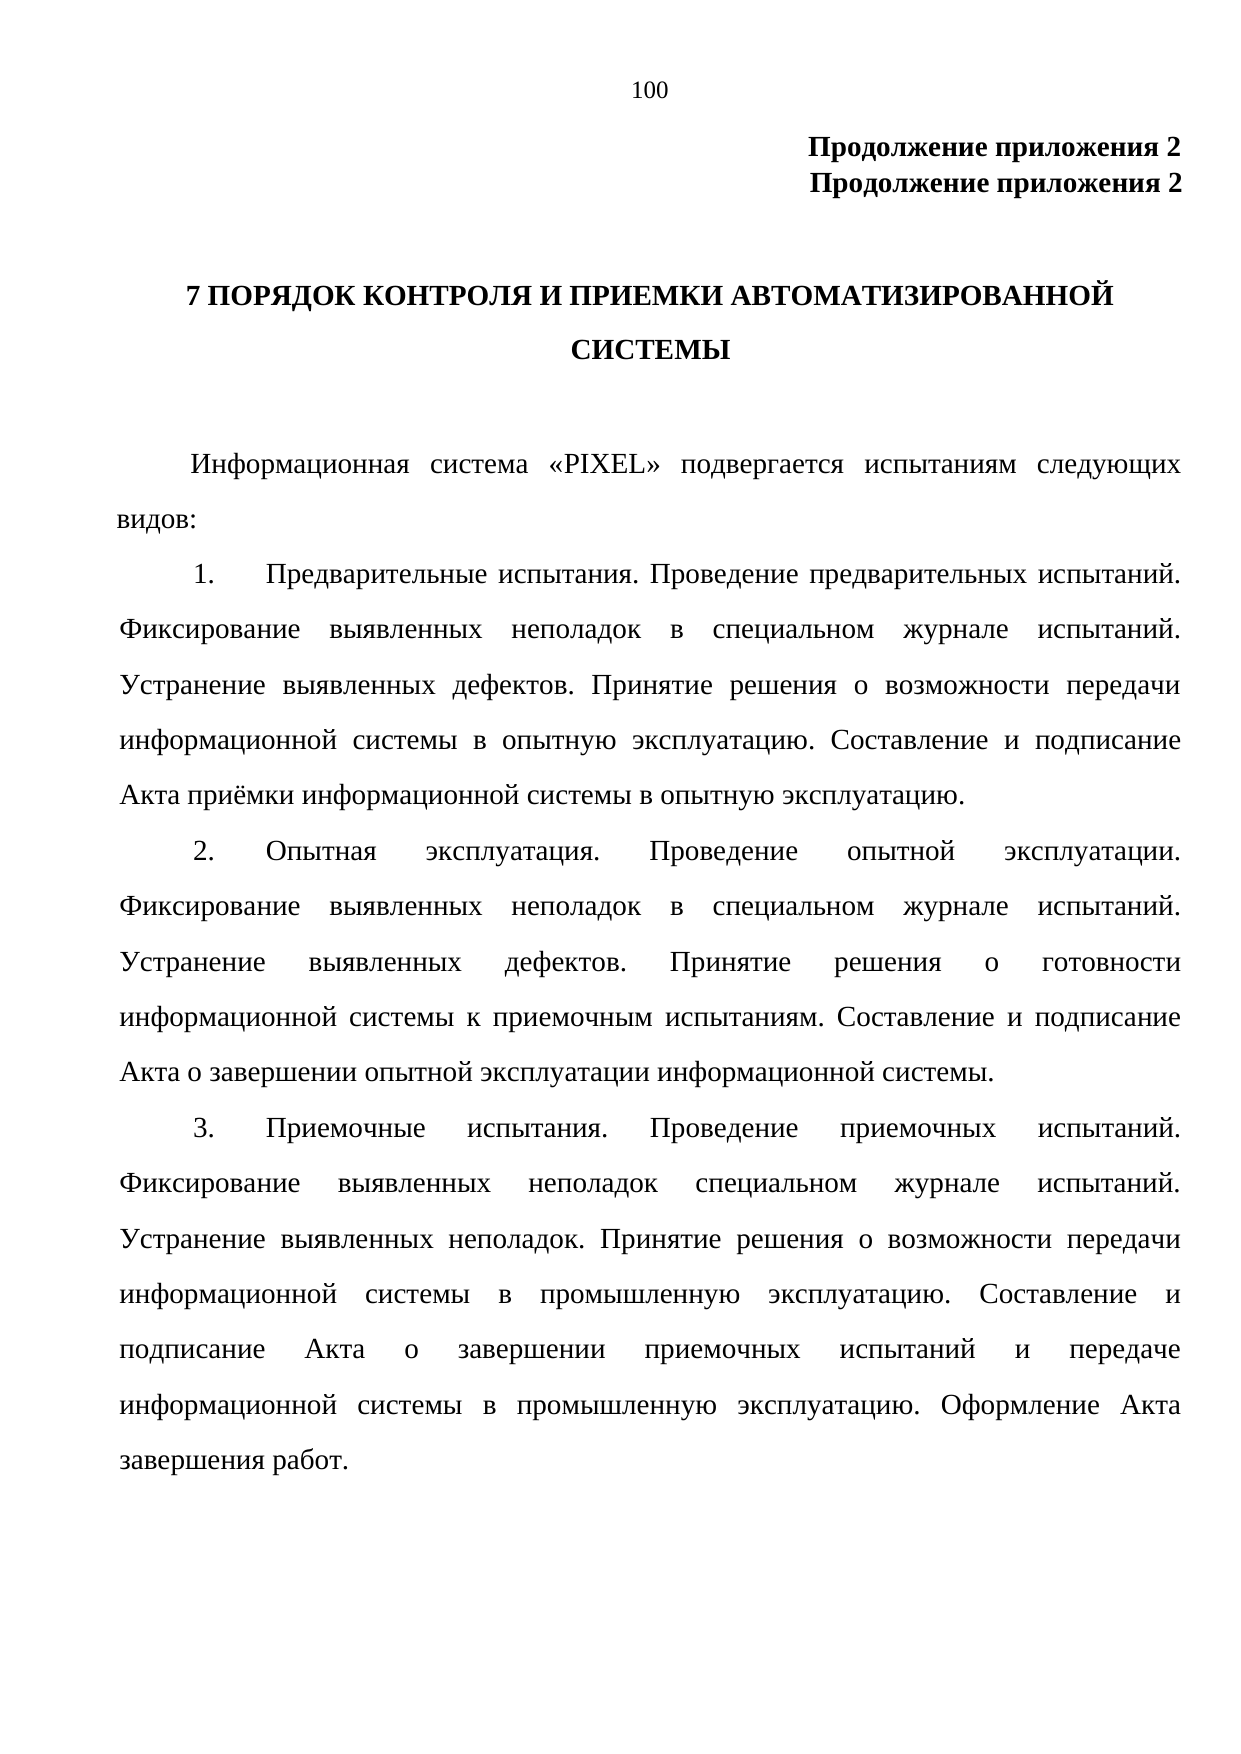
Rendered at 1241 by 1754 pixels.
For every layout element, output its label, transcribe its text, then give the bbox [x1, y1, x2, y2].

list Приемочные испытания. Проведение приемочных испытаний. Фиксирование выявленных неполадок специальном журнале испытаний. Устранение выявленных неполадок. Принятие решения о возможности передачи информационной системы в промышленную эксплуатацию. Составление и подписание Акта о завершении приемочных испытаний и передаче информационной системы в промышленную эксплуатацию. Оформление Акта завершения работ. [119, 1110, 1182, 1476]
text Информационная система «PIXEL» подвергается испытаниям следующих видов: [116, 446, 1182, 534]
text Продолжение приложения 2 [118, 165, 1183, 198]
list Предварительные испытания. Проведение предварительных испытаний. Фиксирование выявленных неполадок в специальном журнале испытаний. Устранение выявленных дефектов. Принятие решения о возможности передачи информационной системы в опытную эксплуатацию. Составление и подписание Акта приёмки информационной системы в опытную эксплуатацию. [119, 556, 1182, 811]
subtitle 7 ПОРЯДОК КОНТРОЛЯ И ПРИЕМКИ АВТОМАТИЗИРОВАННОЙ СИСТЕМЫ [118, 278, 1182, 365]
list Опытная эксплуатация. Проведение опытной эксплуатации. Фиксирование выявленных неполадок в специальном журнале испытаний. Устранение выявленных дефектов. Принятие решения о готовности информационной системы к приемочным испытаниям. Составление и подписание Акта о завершении опытной эксплуатации информационной системы. [119, 833, 1182, 1088]
